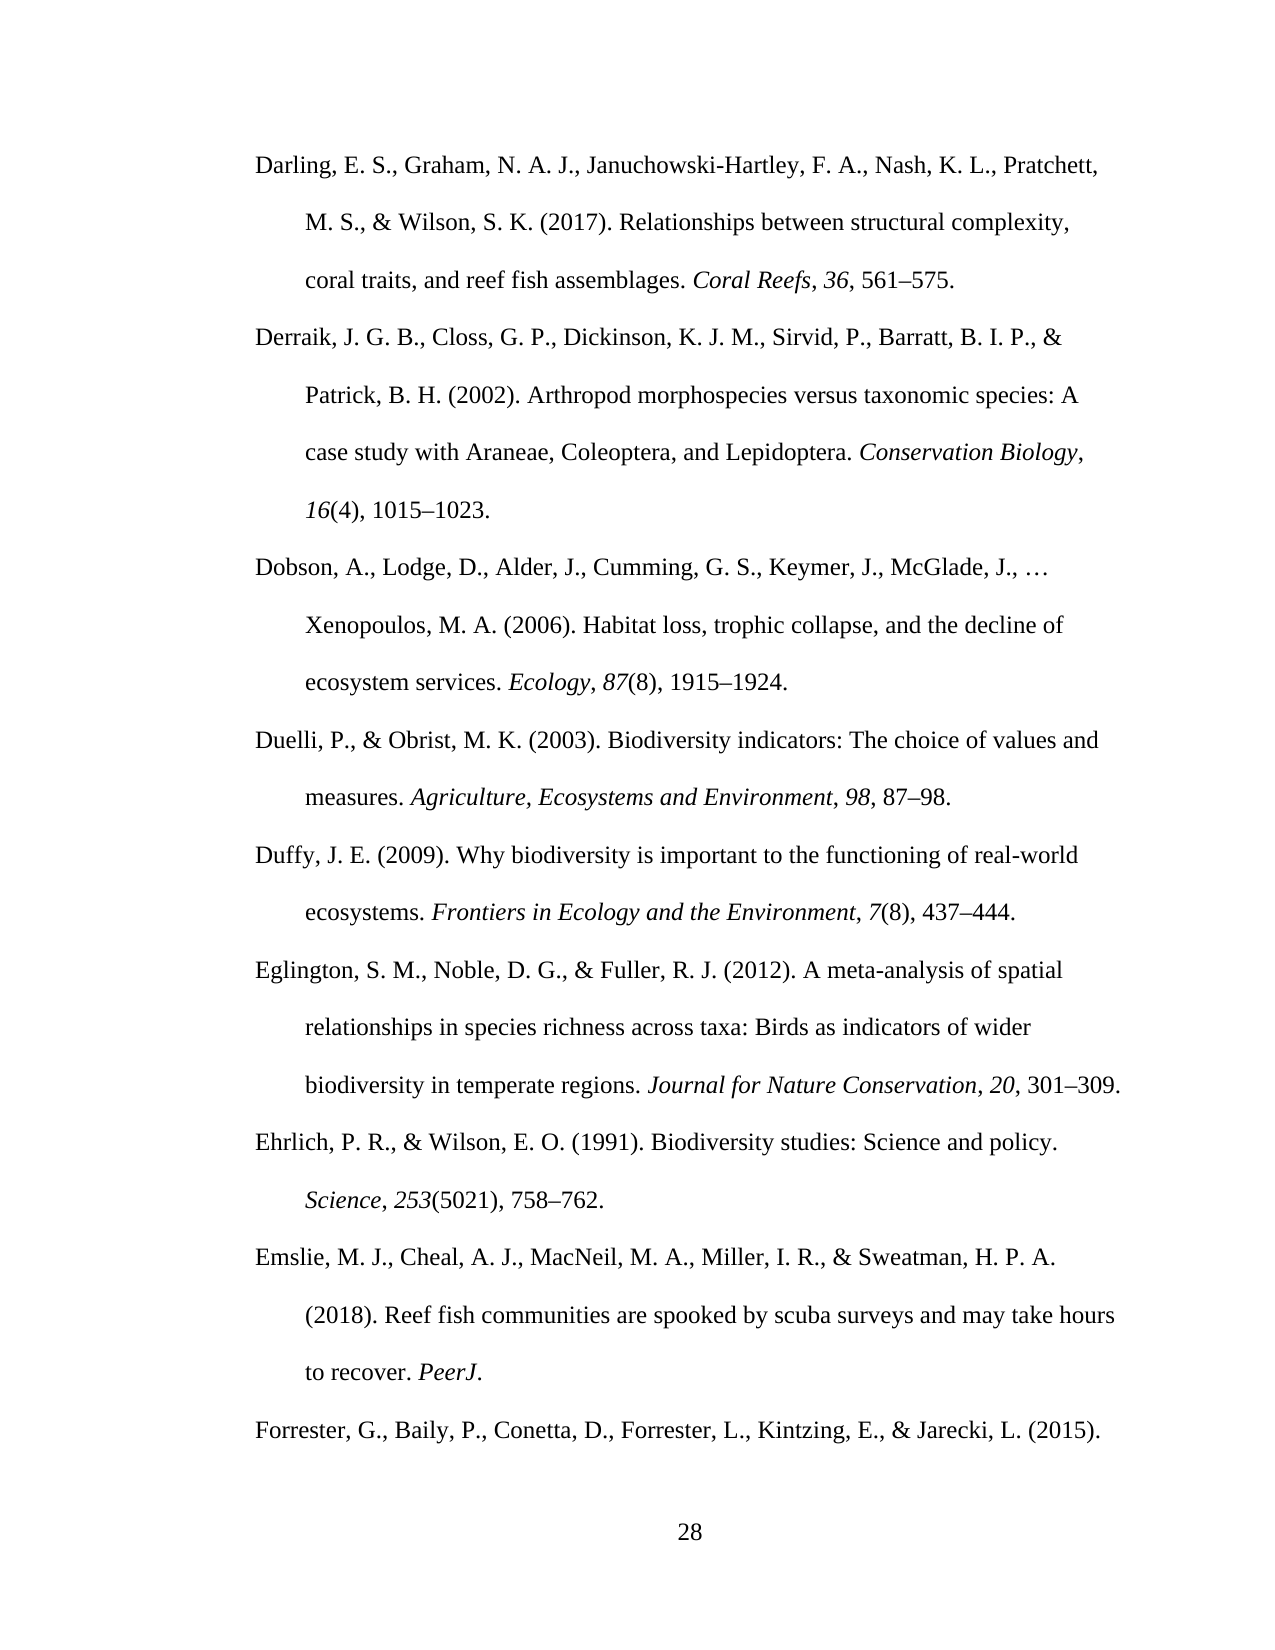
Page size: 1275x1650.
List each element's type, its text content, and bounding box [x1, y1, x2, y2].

text Duelli, P., & Obrist, M. K. (2003). Biodiversity indicators: The choice of values and measures. Agriculture, Ecosystems and Environment, 98, 87–98. [255, 725, 1125, 811]
text Duffy, J. E. (2009). Why biodiversity is important to the functioning of real-world ecosystems. Frontiers in Ecology and the Environment, 7(8), 437–444. [255, 840, 1125, 926]
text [255, 1415, 1125, 1444]
text Ehrlich, P. R., & Wilson, E. O. (1991). Biodiversity studies: Science and policy. Science, 253(5021), 758–762. [255, 1127, 1125, 1214]
text Emslie, M. J., Cheal, A. J., MacNeil, M. A., Miller, I. R., & Sweatman, H. P. A. (2018). Reef fish communities are spooked by scuba surveys and may take hours to recover. PeerJ. [255, 1242, 1125, 1386]
text Derraik, J. G. B., Closs, G. P., Dickinson, K. J. M., Sirvid, P., Barratt, B. I. P., & Patrick, B. H. (2002). Arthropod morphospecies versus taxonomic species: A case study with Araneae, Coleoptera, and Lepidoptera. Conservation Biology, 16(4), 1015–1023. [255, 322, 1125, 524]
text Darling, E. S., Graham, N. A. J., Januchowski-Hartley, F. A., Nash, K. L., Pratchett, M. S., & Wilson, S. K. (2017). Relationships between structural complexity, coral traits, and reef fish assemblages. Coral Reefs, 36, 561–575. [255, 150, 1125, 294]
text Eglington, S. M., Noble, D. G., & Fuller, R. J. (2012). A meta-analysis of spatial relationships in species richness across taxa: Birds as indicators of wider biodiversity in temperate regions. Journal for Nature Conservation, 20, 301–309. [255, 955, 1125, 1099]
text Dobson, A., Lodge, D., Alder, J., Cumming, G. S., Keymer, J., McGlade, J., … Xenopoulos, M. A. (2006). Habitat loss, trophic collapse, and the decline of ecosystem services. Ecology, 87(8), 1915–1924. [255, 552, 1125, 696]
